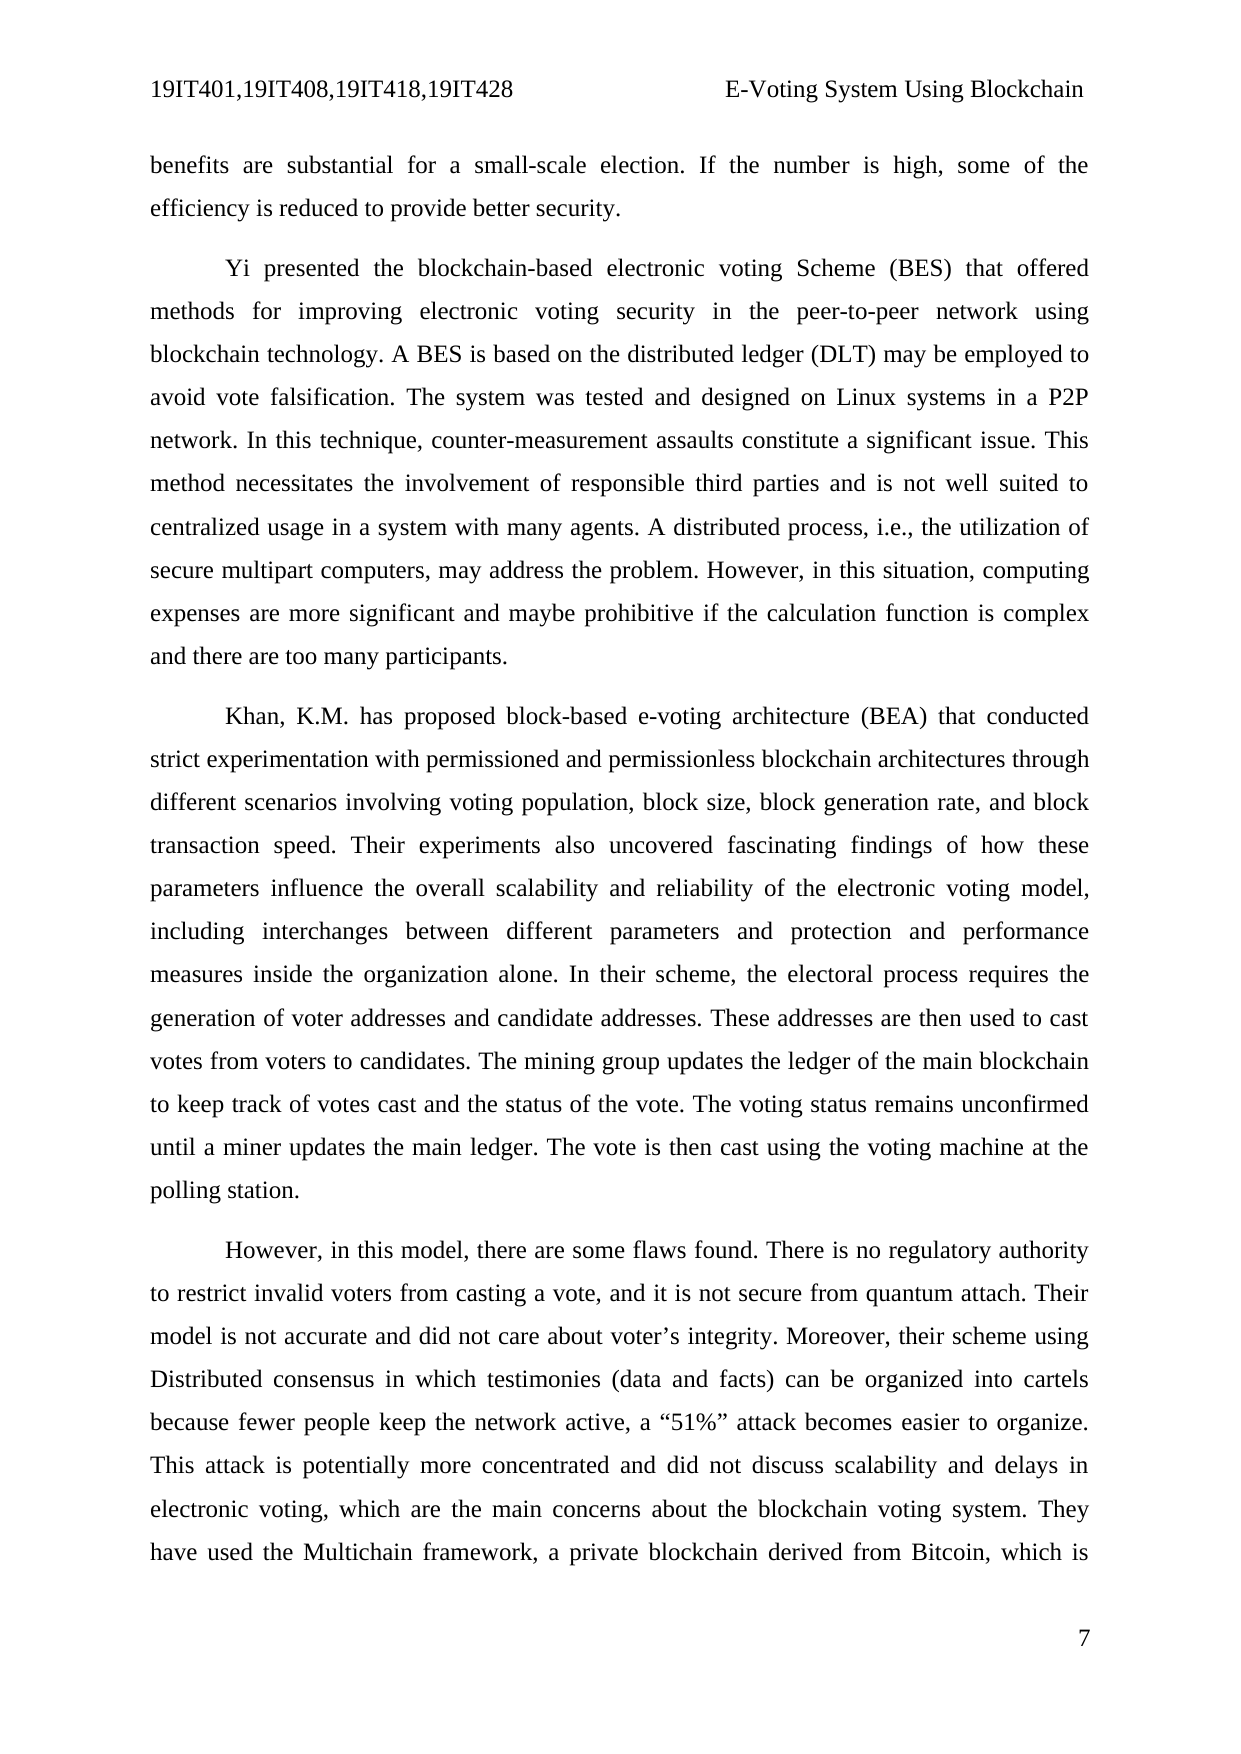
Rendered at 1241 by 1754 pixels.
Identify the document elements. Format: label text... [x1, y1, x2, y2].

text Yi presented the blockchain-based electronic voting Scheme (BES) that offered methods for improving electronic voting security in the peer-to-peer network using blockchain technology. A BES is based on the distributed ledger (DLT) may be employed to avoid vote falsification. The system was tested and designed on Linux systems in a P2P network. In this technique, counter-measurement assaults constitute a significant issue. This method necessitates the involvement of responsible third parties and is not well suited to centralized usage in a system with many agents. A distributed process, i.e., the utilization of secure multipart computers, may address the problem. However, in this situation, computing expenses are more significant and maybe prohibitive if the calculation function is complex and there are too many participants. [150, 253, 1090, 670]
text Khan, K.M. has proposed block-based e-voting architecture (BEA) that conducted strict experimentation with permissioned and permissionless blockchain architectures through different scenarios involving voting population, block size, block generation rate, and block transaction speed. Their experiments also uncovered fascinating findings of how these parameters influence the overall scalability and reliability of the electronic voting model, including interchanges between different parameters and protection and performance measures inside the organization alone. In their scheme, the electoral process requires the generation of voter addresses and candidate addresses. These addresses are then used to cast votes from voters to candidates. The mining group updates the ledger of the main blockchain to keep track of votes cast and the status of the vote. The voting status remains unconfirmed until a miner updates the main ledger. The vote is then cast using the voting machine at the polling station. [150, 701, 1090, 1204]
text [150, 1235, 1090, 1566]
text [150, 150, 1090, 222]
